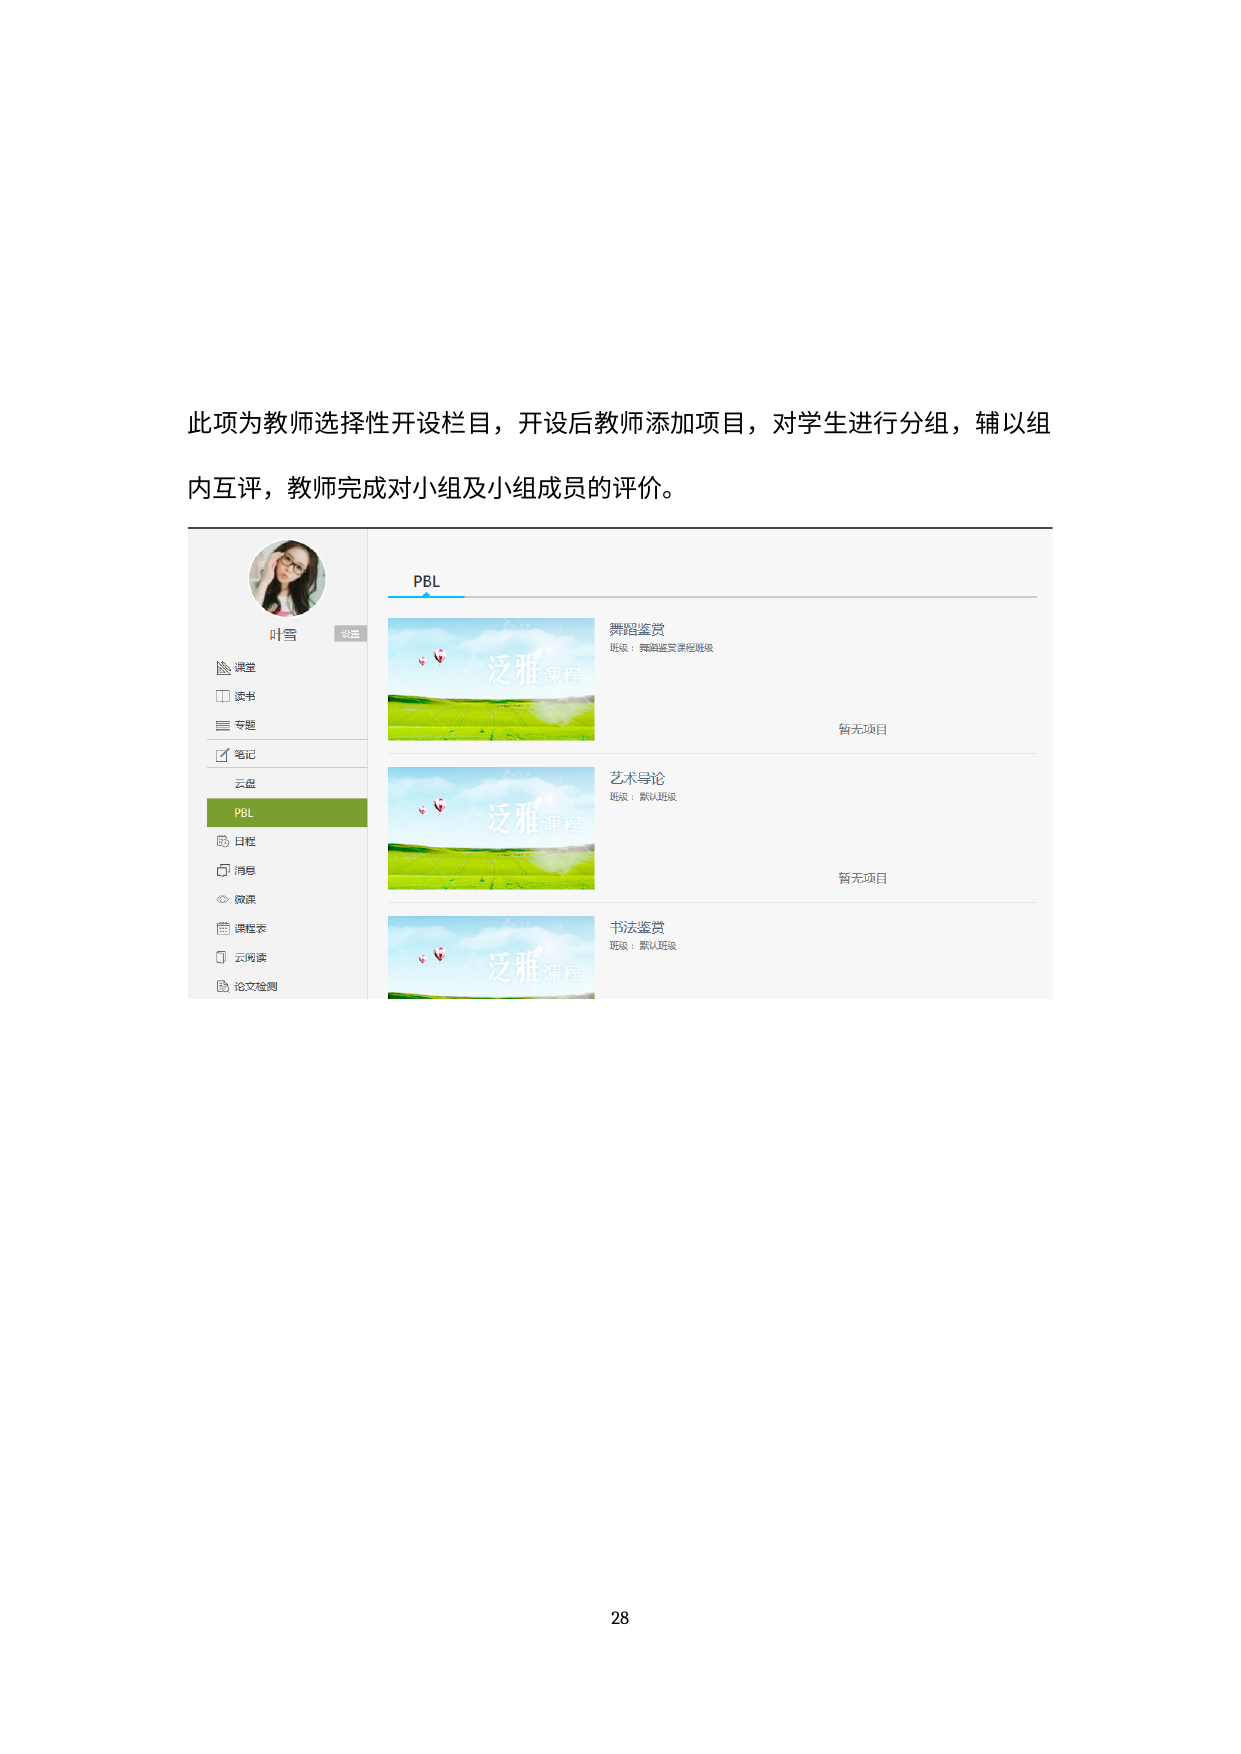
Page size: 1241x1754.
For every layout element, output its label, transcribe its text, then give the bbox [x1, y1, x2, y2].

text 此项为教师选择性开设栏目，开设后教师添加项目，对学生进行分组，辅以组内互评，教师完成对小组及小组成员的评价。 [187, 389, 1053, 519]
picture [187, 527, 1053, 999]
